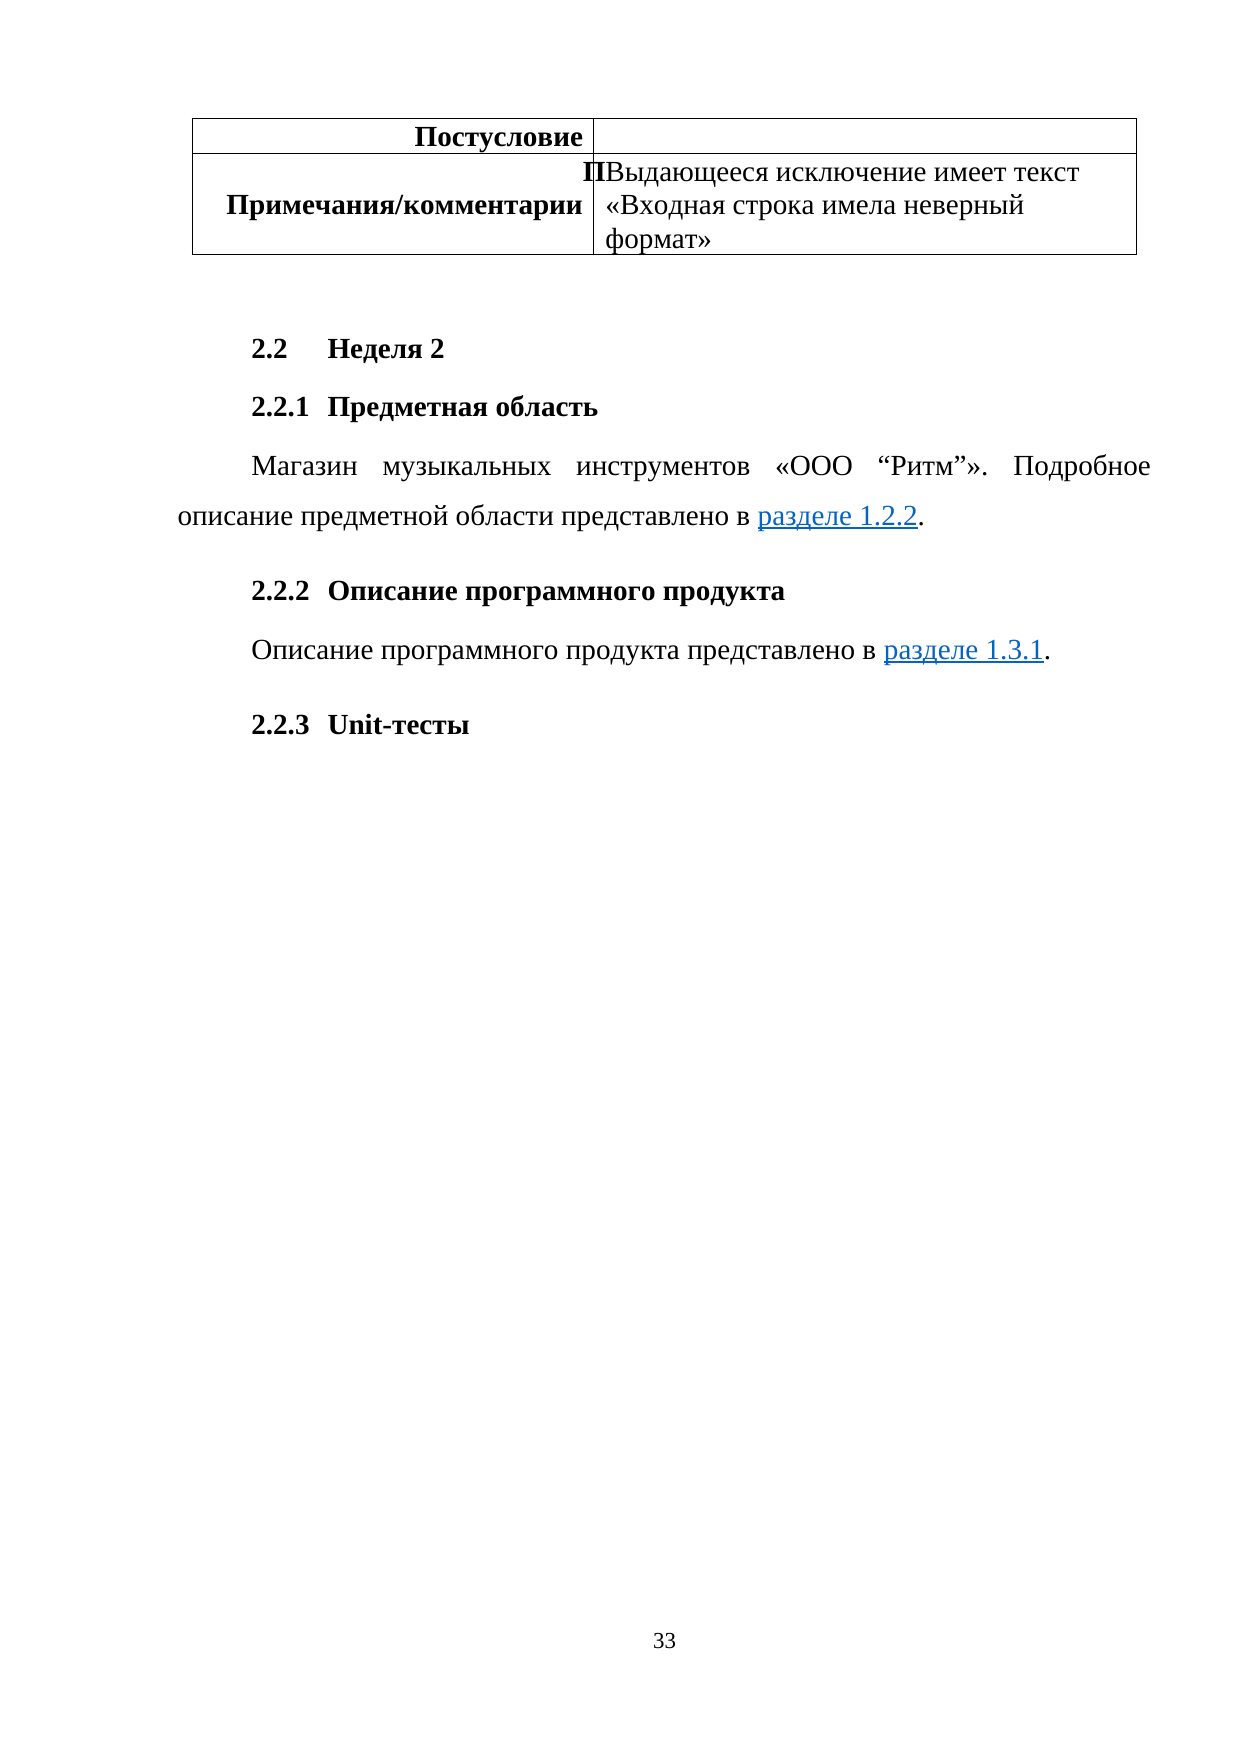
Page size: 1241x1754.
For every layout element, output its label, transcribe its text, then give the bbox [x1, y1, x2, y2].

table_cell [594, 119, 1136, 153]
subtitle Неделя 2 [177, 331, 1152, 364]
table_cell ППостусловие [193, 119, 593, 153]
subtitle Предметная область [177, 389, 1152, 423]
table_cell Выдающееся исключение имеет текст «Входная строка имела неверный формат» [594, 154, 1136, 254]
subtitle Описание программного продукта [177, 573, 1152, 607]
text Магазин музыкальных инструментов «ООО “Ритм”». Подробное описание предметной области представлено в разделе 1.2.2. [177, 448, 1152, 532]
text Описание программного продукта представлено в разделе 1.3.1. [177, 632, 1152, 666]
subtitle Unit-тесты [177, 707, 1152, 741]
table_cell ППримечания/комментарии [193, 154, 593, 254]
